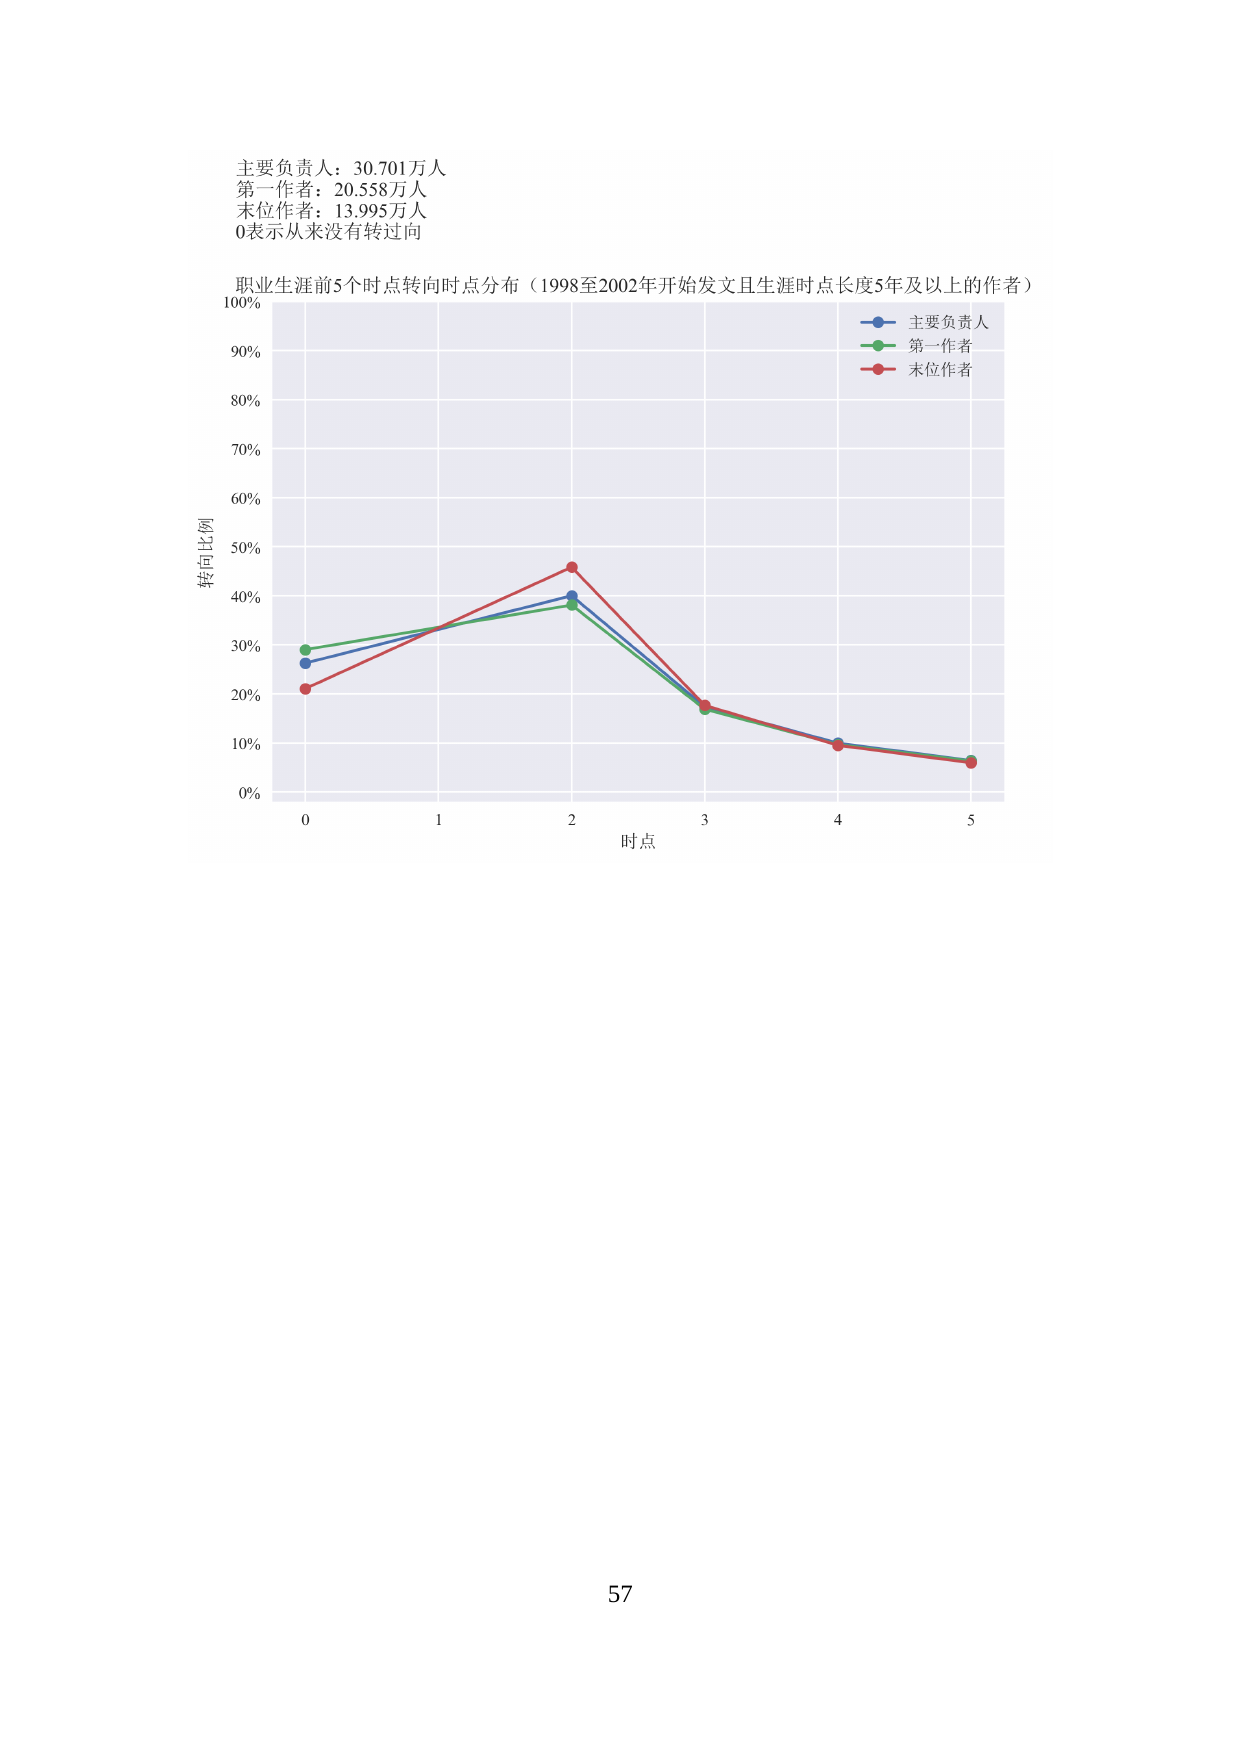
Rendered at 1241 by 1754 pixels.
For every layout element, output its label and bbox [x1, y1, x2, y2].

picture [187, 150, 1053, 863]
